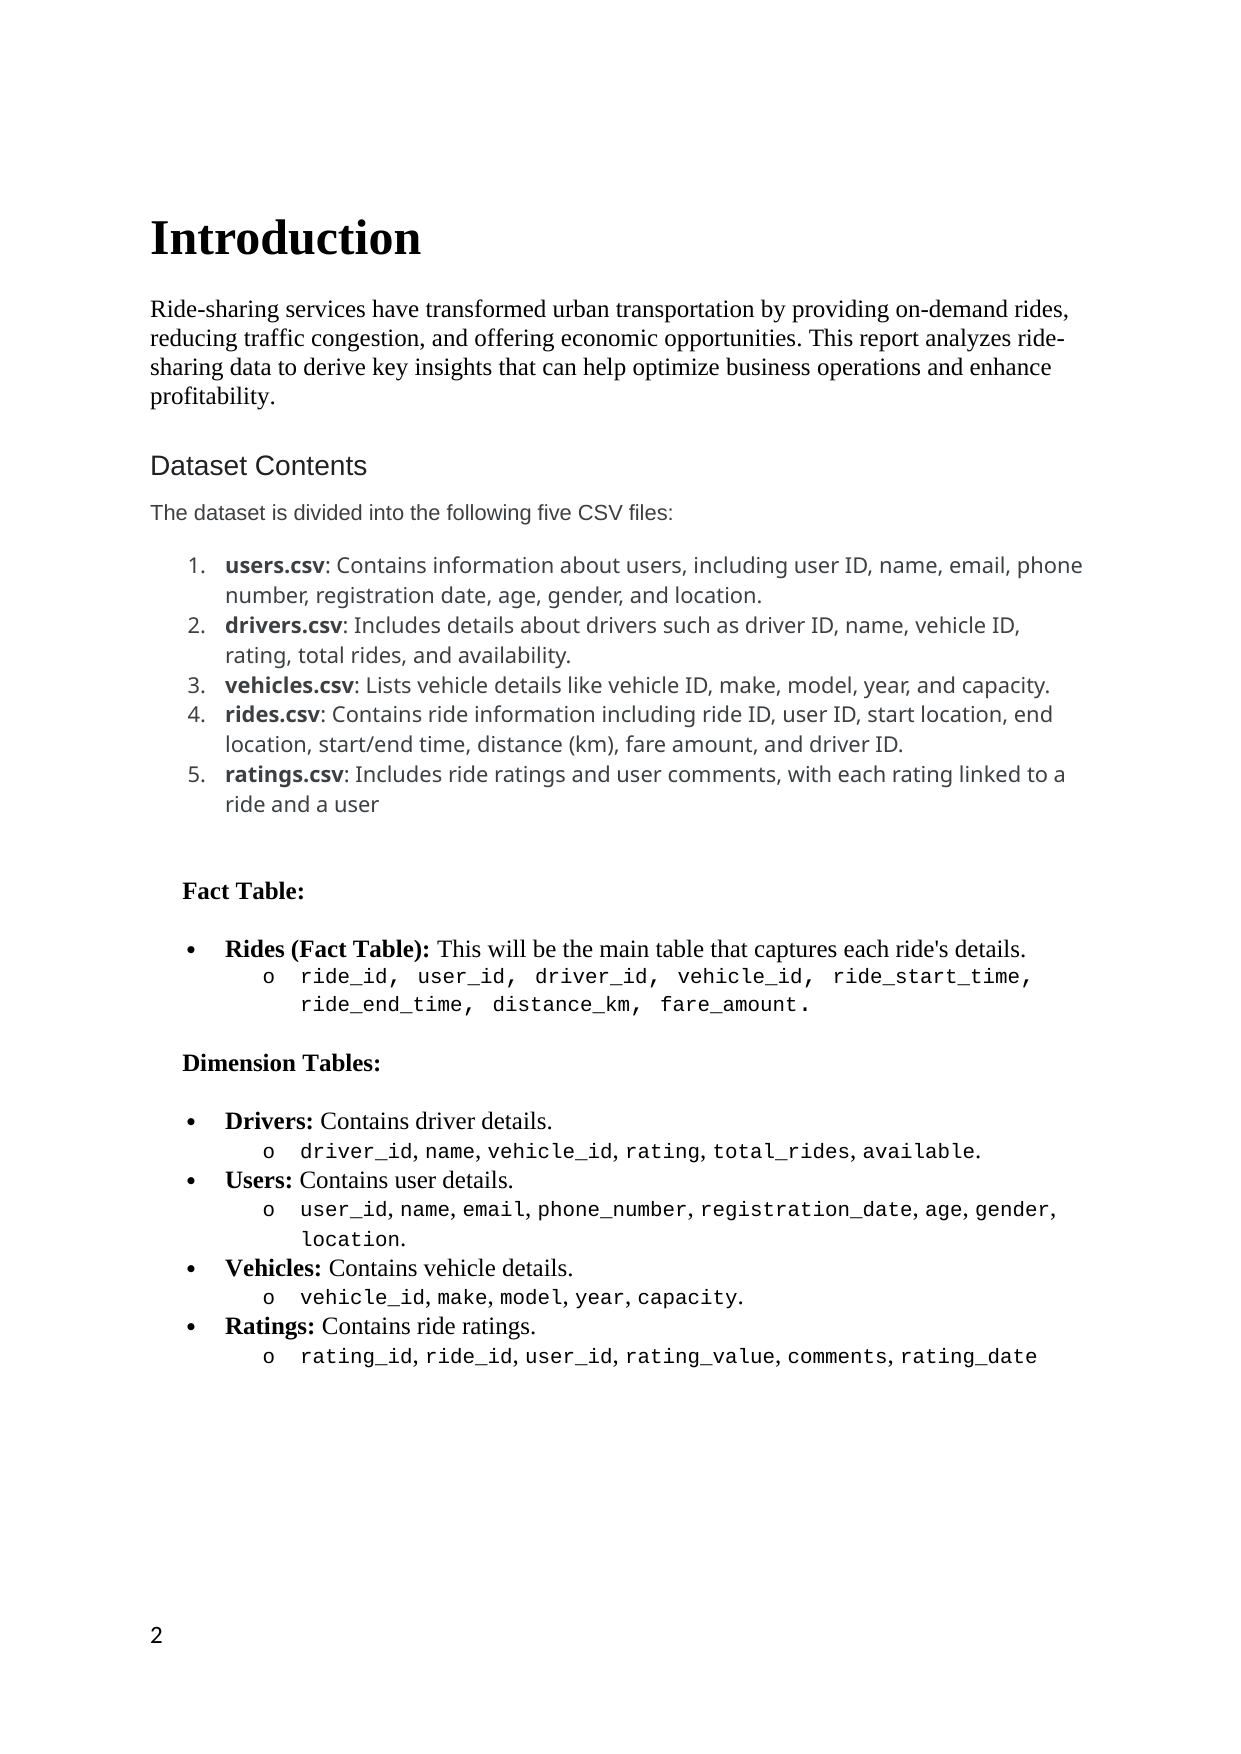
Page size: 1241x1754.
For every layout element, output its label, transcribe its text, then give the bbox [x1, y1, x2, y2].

list Drivers: Contains driver details. [187, 1106, 1090, 1135]
text Ride-sharing services have transformed urban transportation by providing on-demand rides, reducing traffic congestion, and offering economic opportunities. This report analyzes ride-sharing data to derive key insights that can help optimize business operations and enhance profitability. [150, 294, 1090, 409]
list rides.csv: Contains ride information including ride ID, user ID, start location, end location, start/end time, distance (km), fare amount, and driver ID. [187, 699, 1090, 759]
subtitle Dataset Contents [150, 447, 1090, 481]
list vehicle_id, make, model, year, capacity. [262, 1281, 1090, 1311]
text  Fact Table: [150, 876, 1090, 905]
list ride_id, user_id, driver_id, vehicle_id, ride_start_time, ride_end_time, distance_km, fare_amount. [262, 963, 1090, 1019]
list Ratings: Contains ride ratings. [187, 1311, 1090, 1340]
list rating_id, ride_id, user_id, rating_value, comments, rating_date [262, 1340, 1090, 1369]
list user_id, name, email, phone_number, registration_date, age, gender, location. [262, 1193, 1090, 1253]
list vehicles.csv: Lists vehicle details like vehicle ID, make, model, year, and capacity. [187, 669, 1090, 699]
list ratings.csv: Includes ride ratings and user comments, with each rating linked to a ride and a user [187, 759, 1090, 818]
list drivers.csv: Includes details about drivers such as driver ID, name, vehicle ID, rating, total rides, and availability. [187, 610, 1090, 669]
list users.csv: Contains information about users, including user ID, name, email, phone number, registration date, age, gender, and location. [187, 550, 1090, 610]
list Vehicles: Contains vehicle details. [187, 1253, 1090, 1281]
text The dataset is divided into the following five CSV files: [150, 500, 1090, 525]
text  Dimension Tables: [150, 1048, 1090, 1077]
list driver_id, name, vehicle_id, rating, total_rides, available. [262, 1135, 1090, 1165]
list Users: Contains user details. [187, 1165, 1090, 1193]
subtitle Introduction [150, 208, 1090, 265]
list Rides (Fact Table): This will be the main table that captures each ride's details. [187, 934, 1090, 963]
